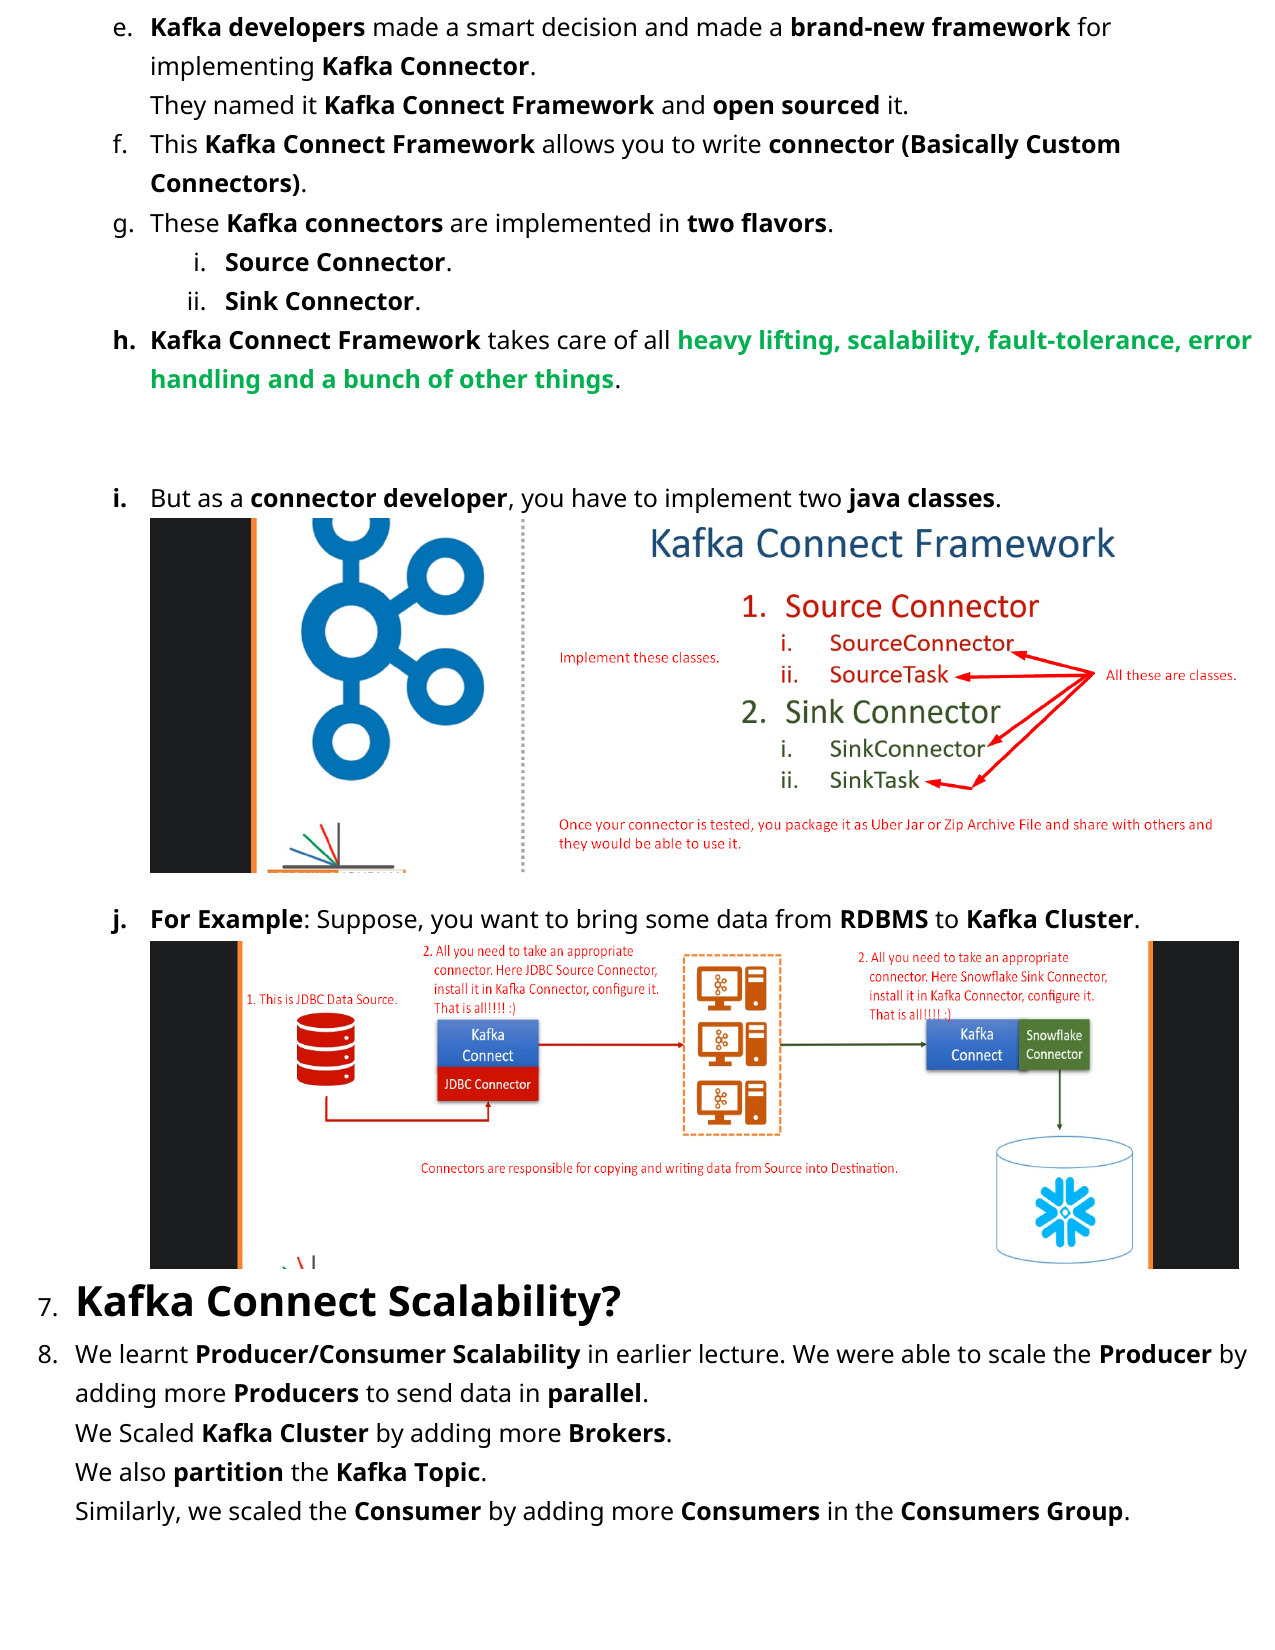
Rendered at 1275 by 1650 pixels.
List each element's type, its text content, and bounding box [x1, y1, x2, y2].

list Source Connector. [206, 244, 1255, 278]
list Kafka Connect Framework takes care of all heavy lifting, scalability, fault-tolerance, error handling and a bunch of other things. [112, 323, 1255, 396]
picture [150, 941, 1239, 1269]
list Sink Connector. [206, 283, 1255, 318]
list Kafka developers made a smart decision and made a brand-new framework for implementing Kafka Connector. They named it Kafka Connect Framework and open sourced it. [112, 9, 1255, 122]
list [37, 1337, 1255, 1528]
list For Example: Suppose, you want to bring some data from RDBMS to Kafka Cluster. [112, 902, 1255, 936]
picture [150, 518, 1275, 873]
list Kafka Connect Scalability? [37, 1272, 1255, 1328]
list These Kafka connectors are implemented in two flavors. [112, 205, 1255, 239]
list This Kafka Connect Framework allows you to write connector (Basically Custom Connectors). [112, 127, 1255, 200]
